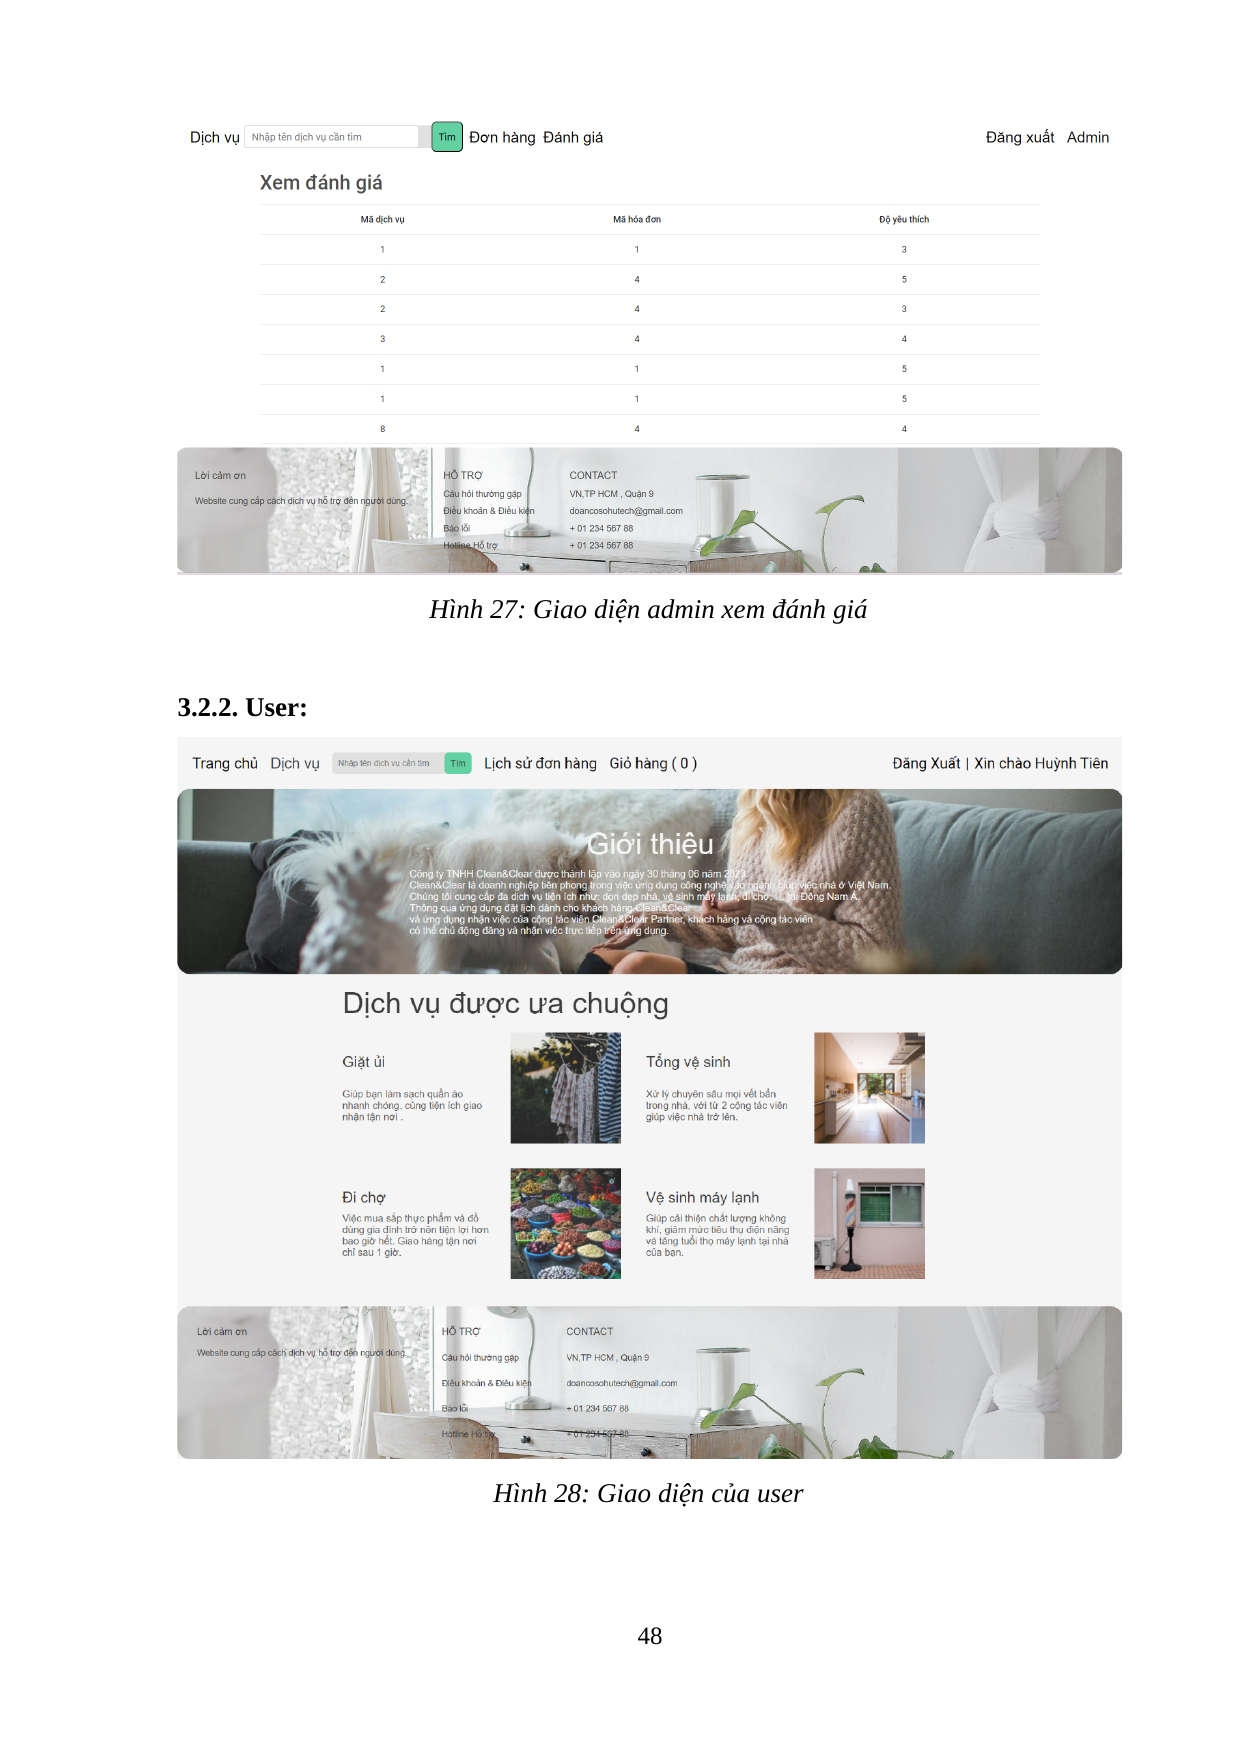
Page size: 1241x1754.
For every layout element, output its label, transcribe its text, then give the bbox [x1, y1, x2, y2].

subtitle Hình 28: Giao diện của user [177, 1477, 1122, 1508]
picture [177, 737, 1123, 1459]
picture [177, 118, 1123, 575]
subtitle 3.2.2. User: [177, 691, 1122, 722]
subtitle Hình 27: Giao diện admin xem đánh giá [177, 593, 1122, 624]
